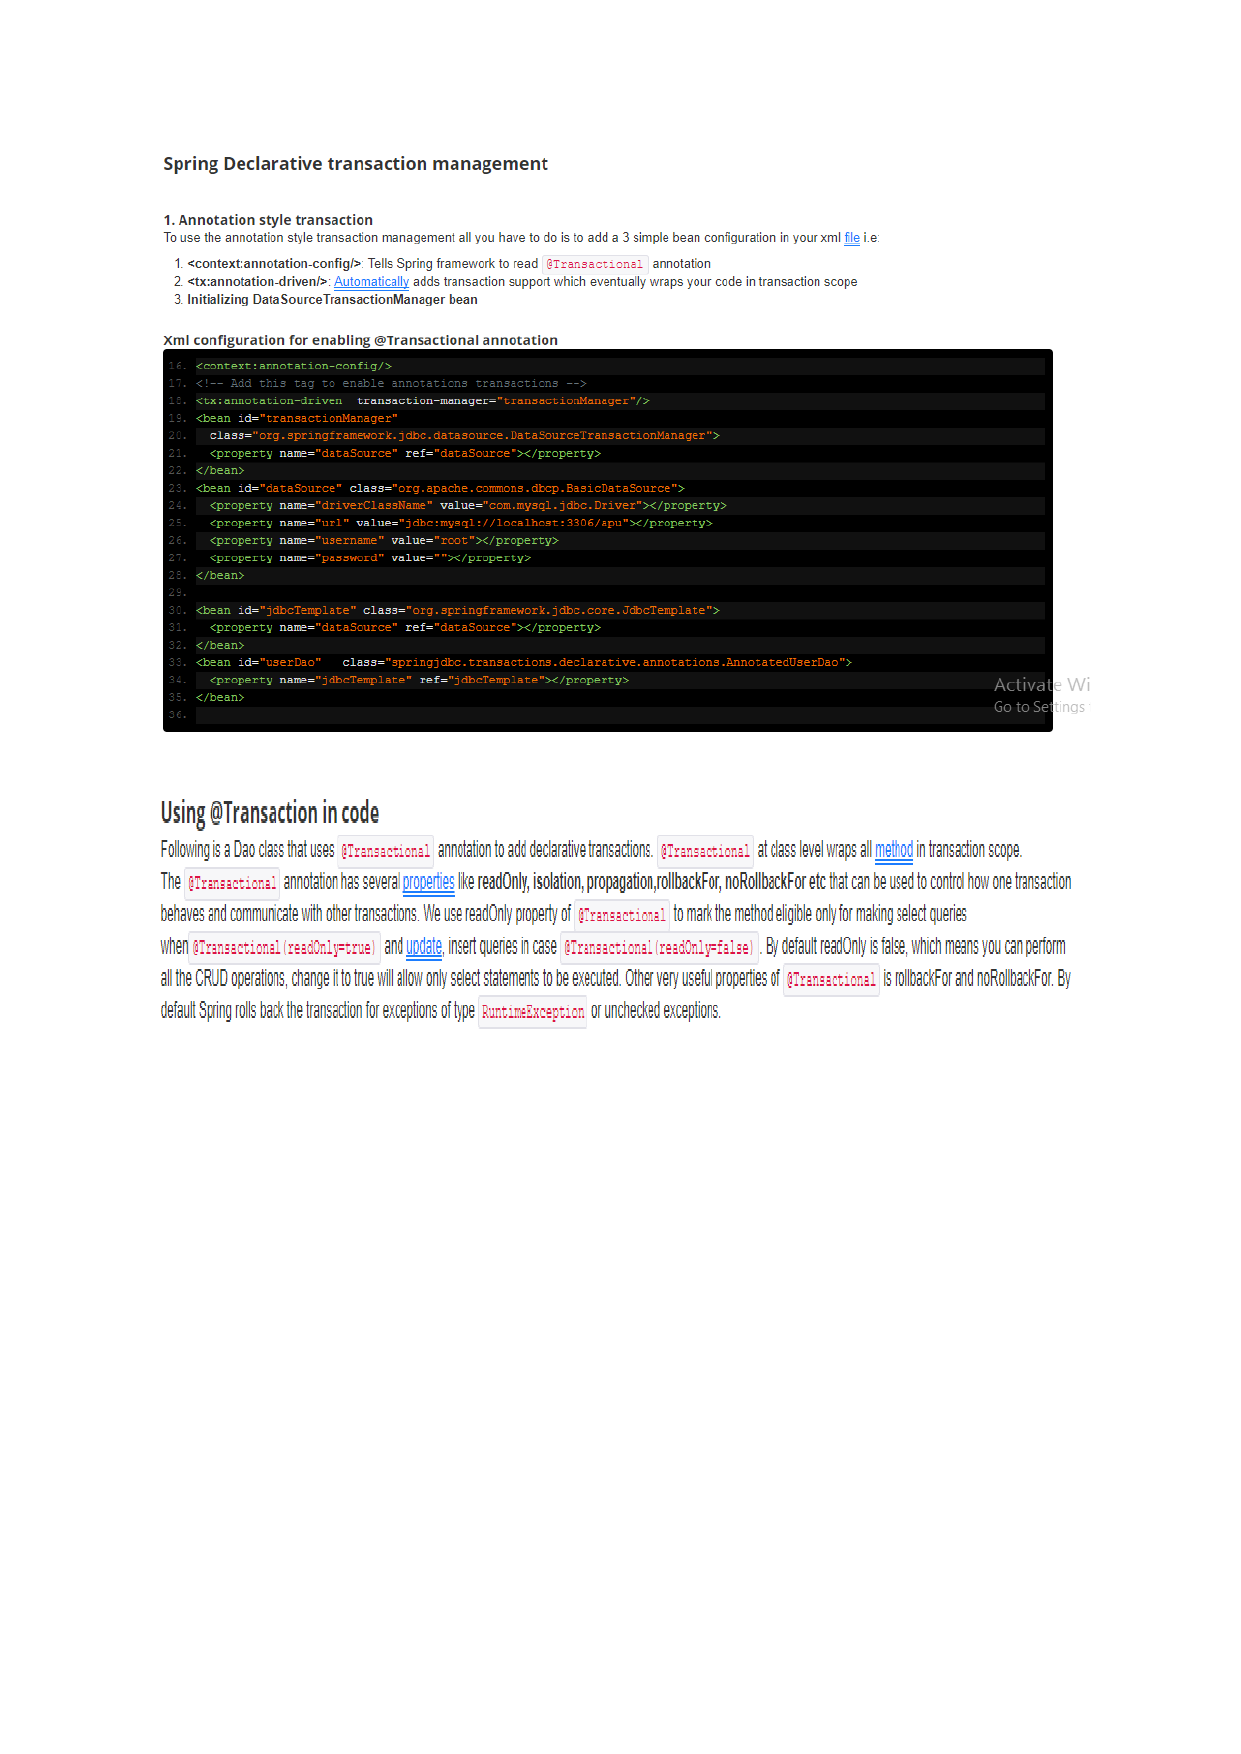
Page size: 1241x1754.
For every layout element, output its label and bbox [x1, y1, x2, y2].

picture [150, 770, 1086, 1039]
picture [150, 150, 1091, 745]
